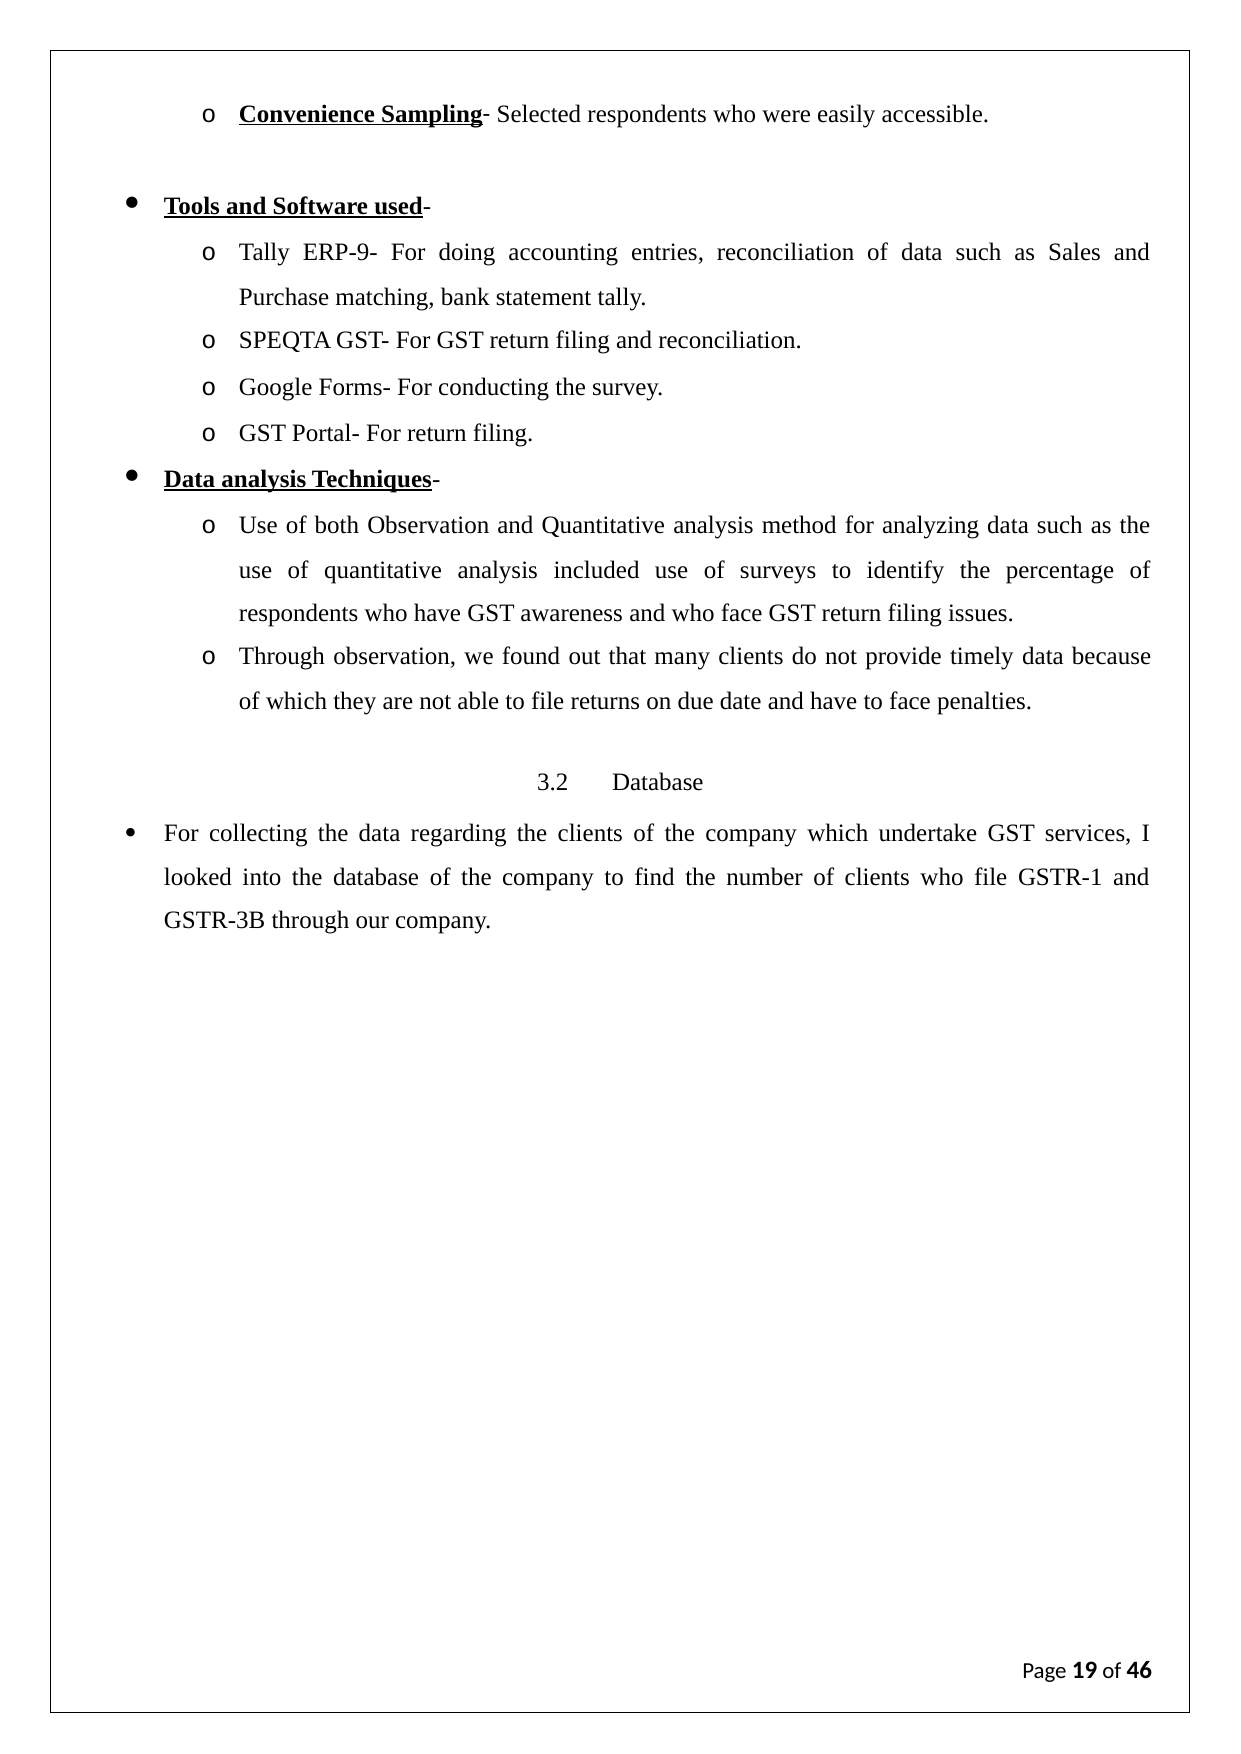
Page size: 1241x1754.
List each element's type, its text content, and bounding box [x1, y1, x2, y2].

subtitle Database [89, 767, 1152, 796]
list Through observation, we found out that many clients do not provide timely data because of which they are not able to file returns on due date and have to face penalties. [201, 641, 1152, 715]
list For collecting the data regarding the clients of the company which undertake GST services, I looked into the database of the company to find the number of clients who file GSTR-1 and GSTR-3B through our company. [126, 818, 1152, 933]
list GST Portal- For return filing. [201, 418, 1152, 449]
list Tools and Software used- [126, 191, 1152, 222]
list Convenience Sampling- Selected respondents who were easily accessible. [201, 98, 1152, 130]
list Tally ERP-9- For doing accounting entries, reconciliation of data such as Sales and Purchase matching, bank statement tally. [201, 237, 1152, 311]
list SPEQTA GST- For GST return filing and reconciliation. [201, 325, 1152, 356]
list Use of both Observation and Quantitative analysis method for analyzing data such as the use of quantitative analysis included use of surveys to identify the percentage of respondents who have GST awareness and who face GST return filing issues. [201, 510, 1152, 627]
list Google Forms- For conducting the survey. [201, 372, 1152, 402]
list Data analysis Techniques- [126, 464, 1152, 494]
